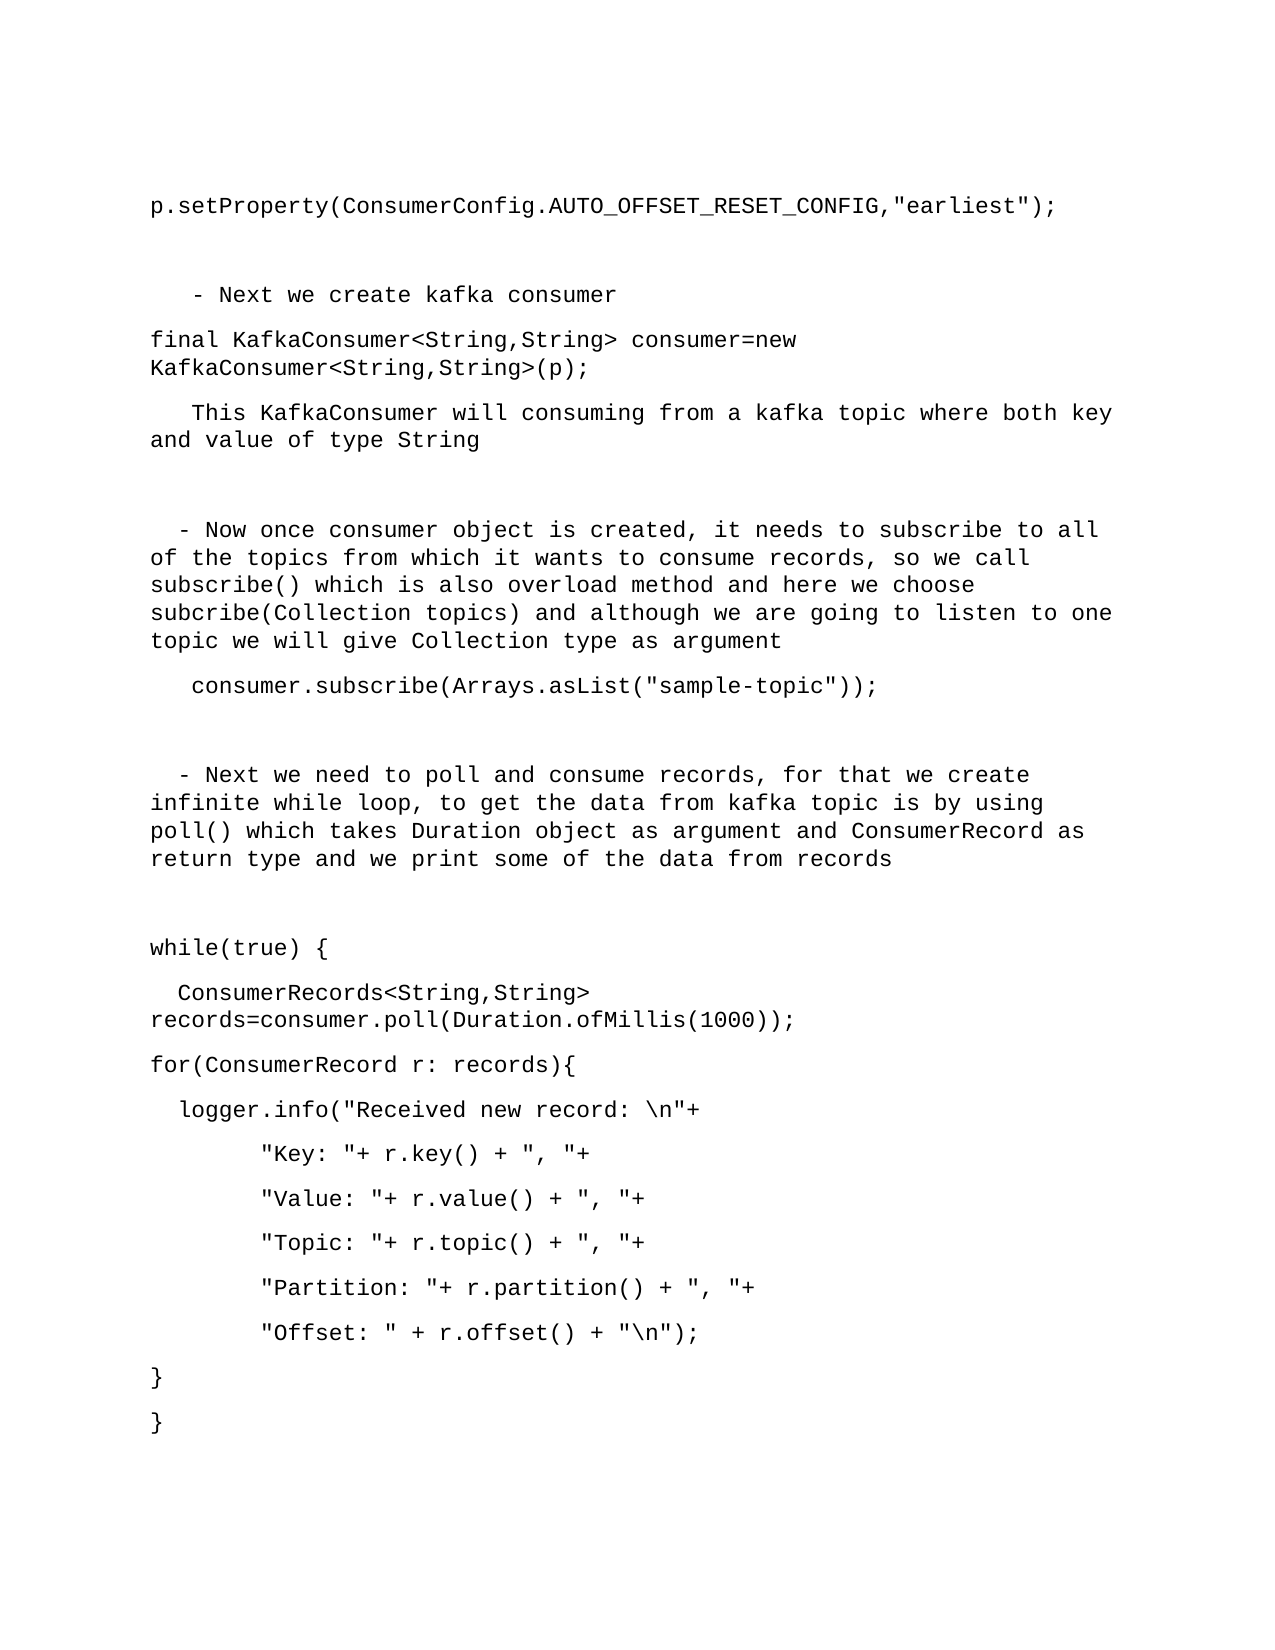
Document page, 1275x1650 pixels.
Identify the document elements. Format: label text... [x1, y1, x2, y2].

text } [150, 1365, 1125, 1391]
text "Topic: "+ r.topic() + ", "+ [150, 1232, 1125, 1258]
text final KafkaConsumer<String,String> consumer=new KafkaConsumer<String,String>(p); [150, 328, 1125, 382]
text ConsumerRecords<String,String> records=consumer.poll(Duration.ofMillis(1000)); [150, 981, 1125, 1035]
text - Next we need to poll and consume records, for that we create infinite while loop, to get the data from kafka topic is by using poll() which takes Duration object as argument and ConsumerRecord as return type and we print some of the data from records [150, 763, 1125, 873]
text - Now once consumer object is created, it needs to subscribe to all of the topics from which it wants to consume records, so we call subscribe() which is also overload method and here we choose subcribe(Collection topics) and although we are going to listen to one topic we will give Collection type as argument [150, 518, 1125, 656]
text This KafkaConsumer will consuming from a kafka topic where both key and value of type String [150, 401, 1125, 455]
text while(true) { [150, 936, 1125, 962]
text for(ConsumerRecord r: records){ [150, 1053, 1125, 1079]
text - Next we create kafka consumer [150, 284, 1125, 310]
text } [150, 1410, 1125, 1436]
text logger.info("Received new record: \n"+ [150, 1098, 1125, 1124]
text p.setProperty(ConsumerConfig.AUTO_OFFSET_RESET_CONFIG,"earliest"); [150, 194, 1125, 221]
text "Offset: " + r.offset() + "\n"); [150, 1321, 1125, 1347]
text "Value: "+ r.value() + ", "+ [150, 1187, 1125, 1213]
text "Partition: "+ r.partition() + ", "+ [150, 1276, 1125, 1302]
text consumer.subscribe(Arrays.asList("sample-topic")); [150, 674, 1125, 700]
text "Key: "+ r.key() + ", "+ [150, 1142, 1125, 1168]
